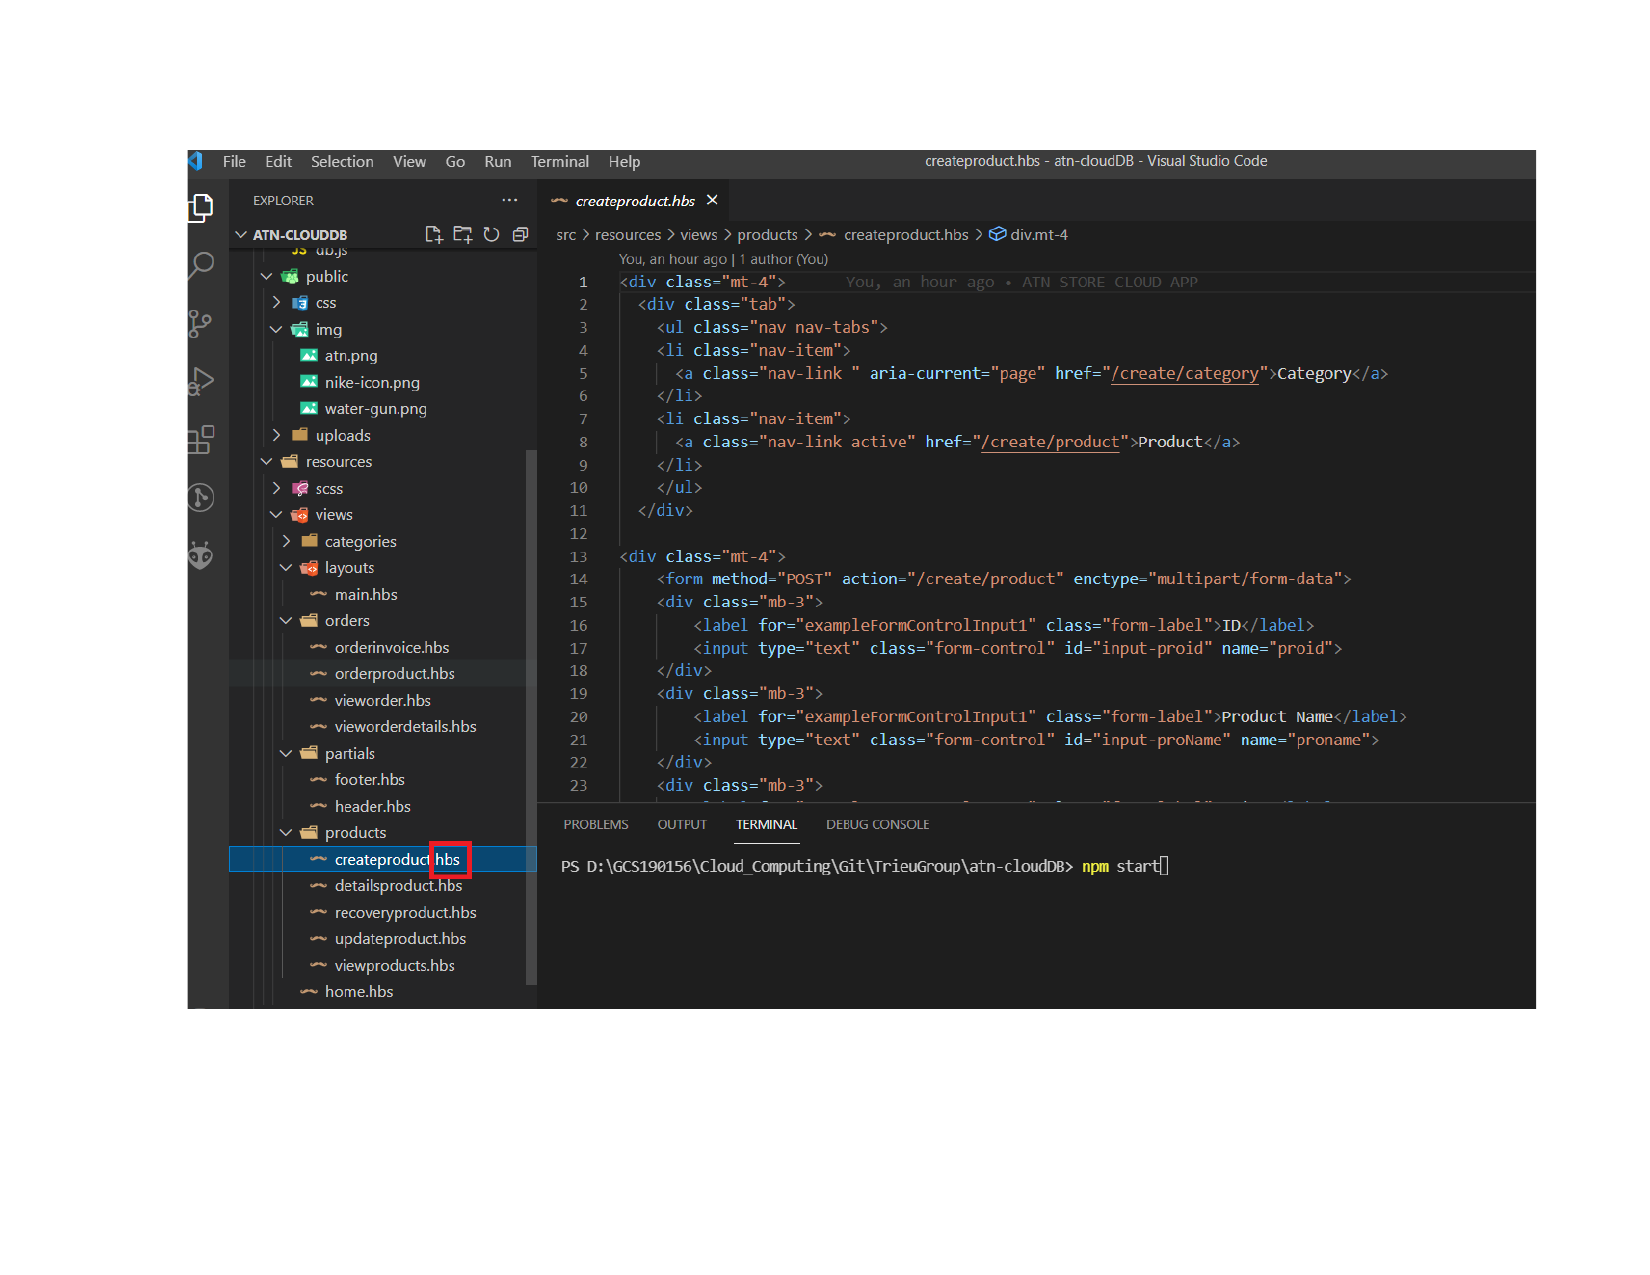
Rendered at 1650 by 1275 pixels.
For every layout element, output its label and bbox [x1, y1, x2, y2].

picture [187, 150, 1537, 1009]
